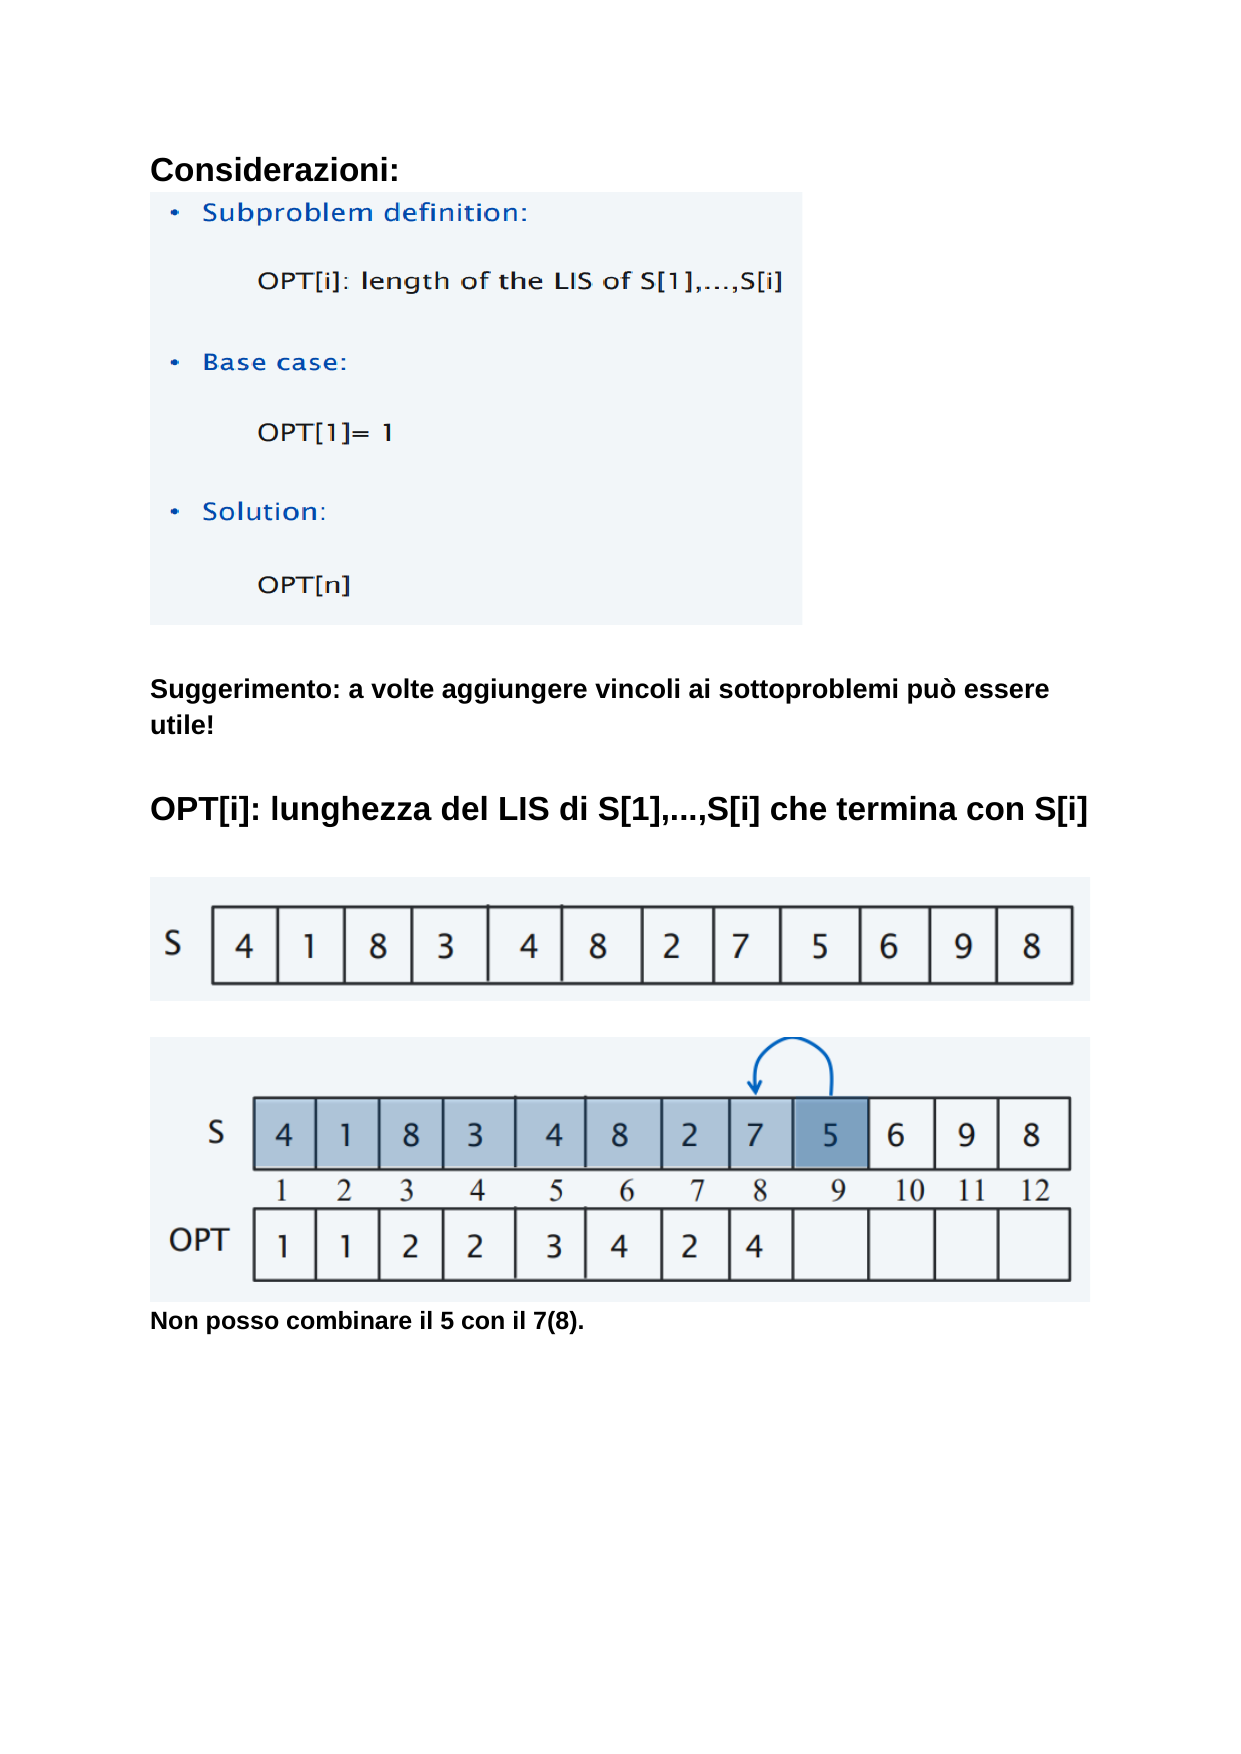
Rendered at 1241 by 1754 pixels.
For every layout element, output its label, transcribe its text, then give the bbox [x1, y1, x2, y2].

text OPT[i]: lunghezza del LIS di S[1],...,S[i] che termina con S[i] [150, 789, 1090, 828]
picture [150, 1037, 1091, 1302]
picture [150, 877, 1091, 1001]
picture [150, 192, 803, 625]
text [150, 1302, 1090, 1335]
